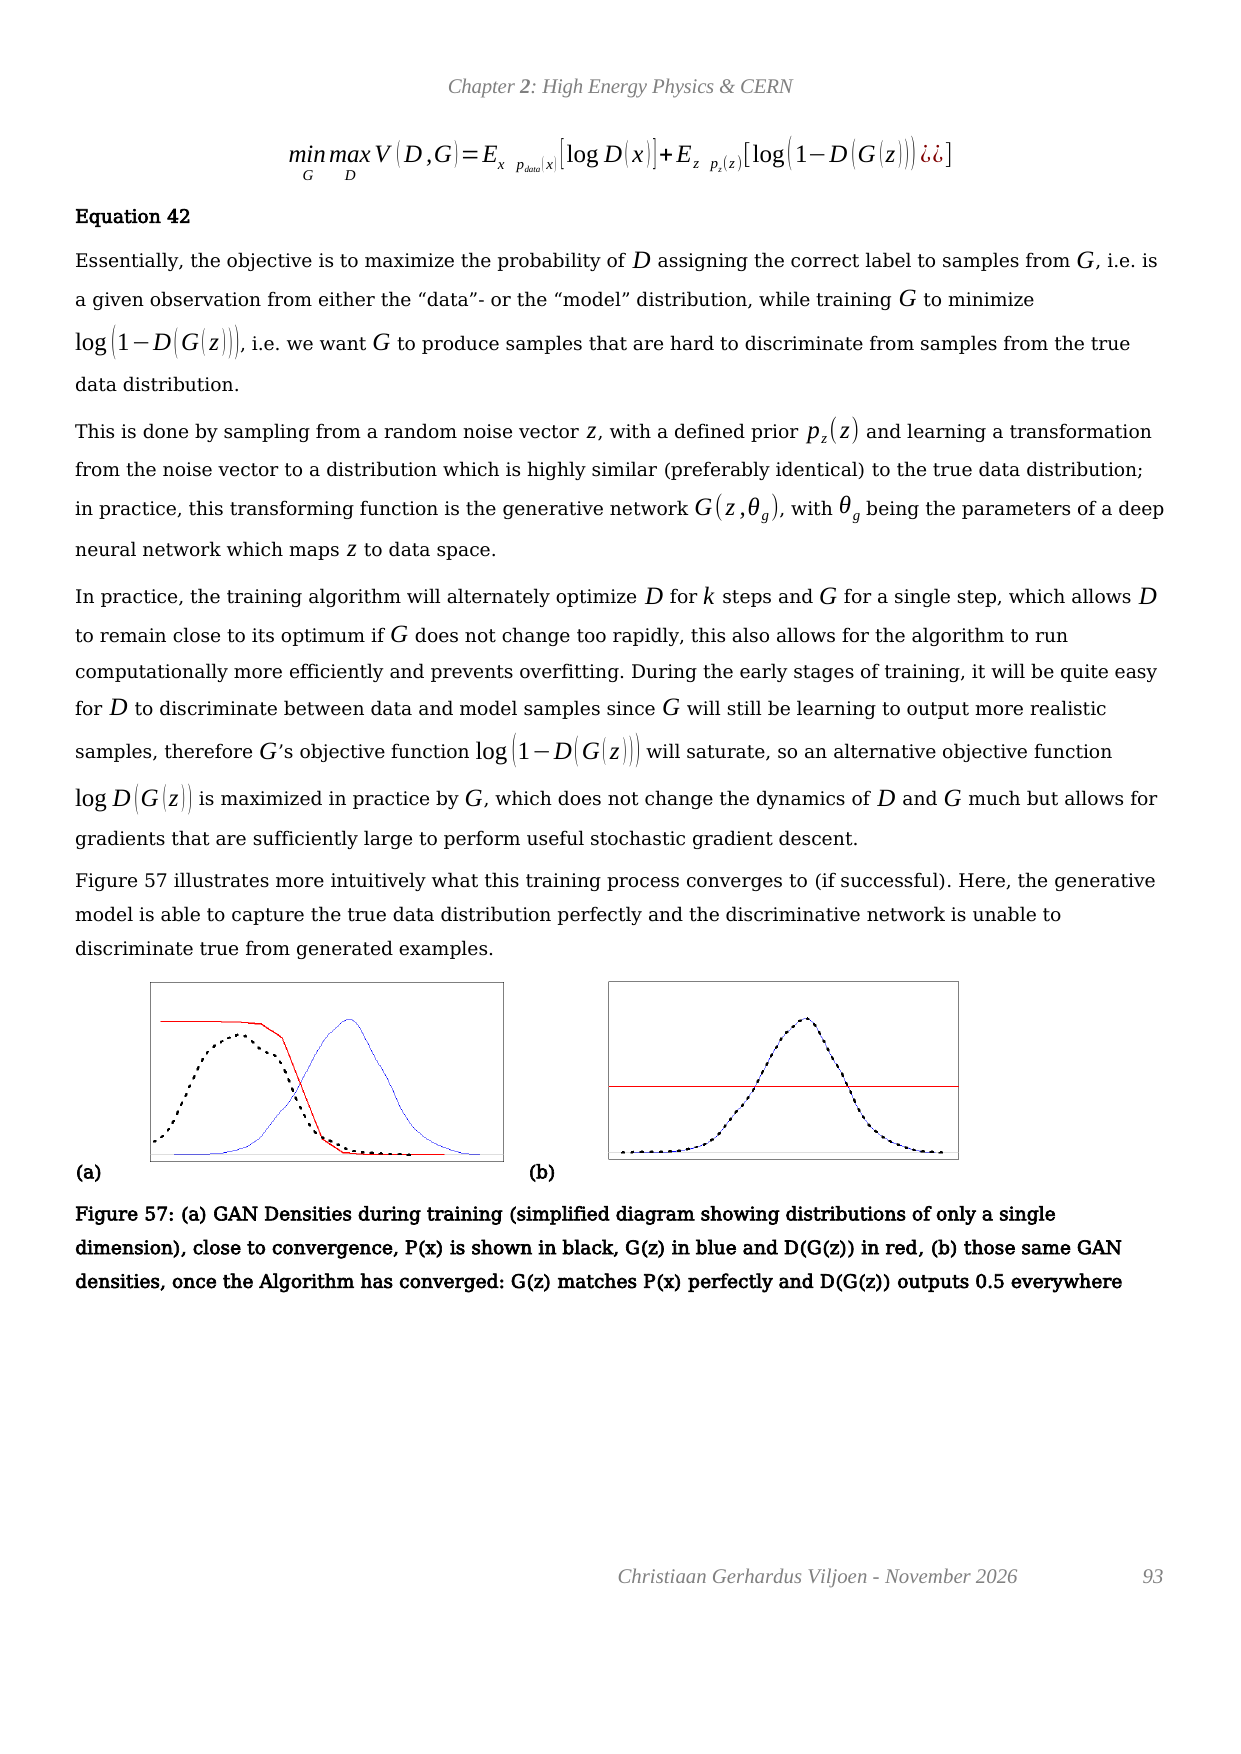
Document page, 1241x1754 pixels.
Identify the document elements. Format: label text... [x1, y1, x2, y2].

text Equation 42 [75, 204, 1165, 227]
text In practice, the training algorithm will alternately optimize for steps and for a single step, which allows to remain close to its optimum if does not change too rapidly, this also allows for the algorithm to run computationally more efficiently and prevents overfitting. During the early stages of training, it will be quite easy for to discriminate between data and model samples since will still be learning to output more realistic samples, therefore ’s objective function will saturate, so an alternative objective function is maximized in practice by , which does not change the dynamics of and much but allows for gradients that are sufficiently large to perform useful stochastic gradient descent. [75, 582, 1165, 849]
text Figure 57 illustrates more intuitively what this training process converges to (if successful). Here, the generative model is able to capture the true data distribution perfectly and the discriminative network is unable to discriminate true from generated examples. [75, 869, 1165, 959]
text Essentially, the objective is to maximize the probability of assigning the correct label to samples from , i.e. is a given observation from either the “data”- or the “model” distribution, while training to minimize , i.e. we want to produce samples that are hard to discriminate from samples from the true data distribution. [75, 246, 1165, 395]
picture [561, 978, 983, 1179]
picture [102, 979, 528, 1179]
text This is done by sampling from a random noise vector , with a defined prior and learning a transformation from the noise vector to a distribution which is highly similar (preferably identical) to the true data distribution; in practice, this transforming function is the generative network , with being the parameters of a deep neural network which maps to data space. [75, 415, 1165, 563]
text Figure 57: (a) GAN Densities during training (simplified diagram showing distributions of only a single dimension), close to convergence, P(x) is shown in black, G(z) in blue and D(G(z)) in red, (b) those same GAN densities, once the Algorithm has converged: G(z) matches P(x) perfectly and D(G(z)) outputs 0.5 everywhere [75, 1202, 1165, 1292]
